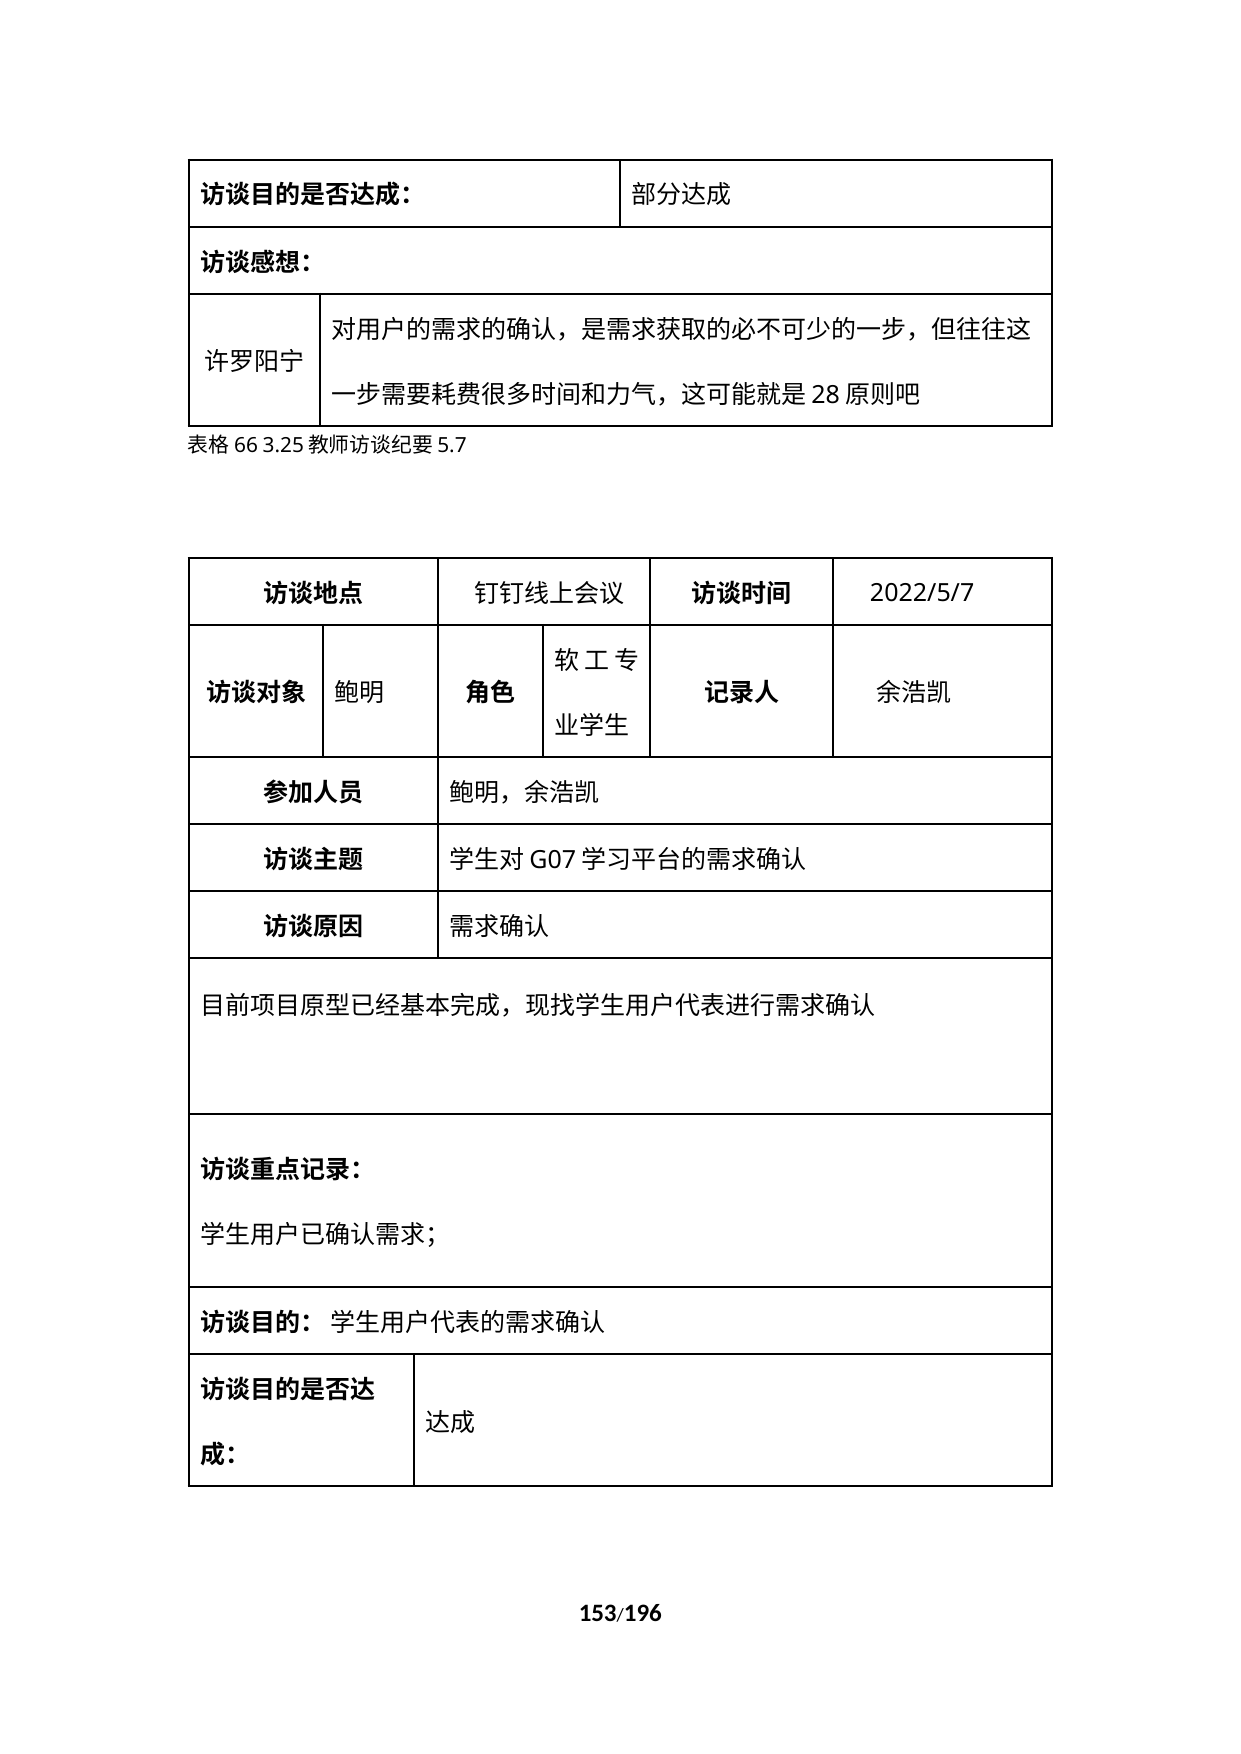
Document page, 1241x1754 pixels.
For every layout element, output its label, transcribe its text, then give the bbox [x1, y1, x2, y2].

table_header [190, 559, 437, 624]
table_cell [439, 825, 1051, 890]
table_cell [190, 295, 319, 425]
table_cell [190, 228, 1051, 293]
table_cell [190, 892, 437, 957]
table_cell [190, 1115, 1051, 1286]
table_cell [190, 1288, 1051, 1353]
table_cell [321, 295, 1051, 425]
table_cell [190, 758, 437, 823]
text 表格 66 3.25教师访谈纪要5.7 [187, 427, 1053, 459]
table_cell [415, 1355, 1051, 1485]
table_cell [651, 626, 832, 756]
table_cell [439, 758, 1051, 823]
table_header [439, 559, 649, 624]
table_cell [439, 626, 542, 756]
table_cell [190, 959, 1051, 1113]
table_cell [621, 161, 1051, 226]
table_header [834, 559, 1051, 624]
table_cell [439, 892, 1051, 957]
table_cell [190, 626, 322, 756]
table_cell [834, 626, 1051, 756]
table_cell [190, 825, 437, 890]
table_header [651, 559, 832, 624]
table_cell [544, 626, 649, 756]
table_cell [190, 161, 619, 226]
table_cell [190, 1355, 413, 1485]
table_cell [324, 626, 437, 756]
